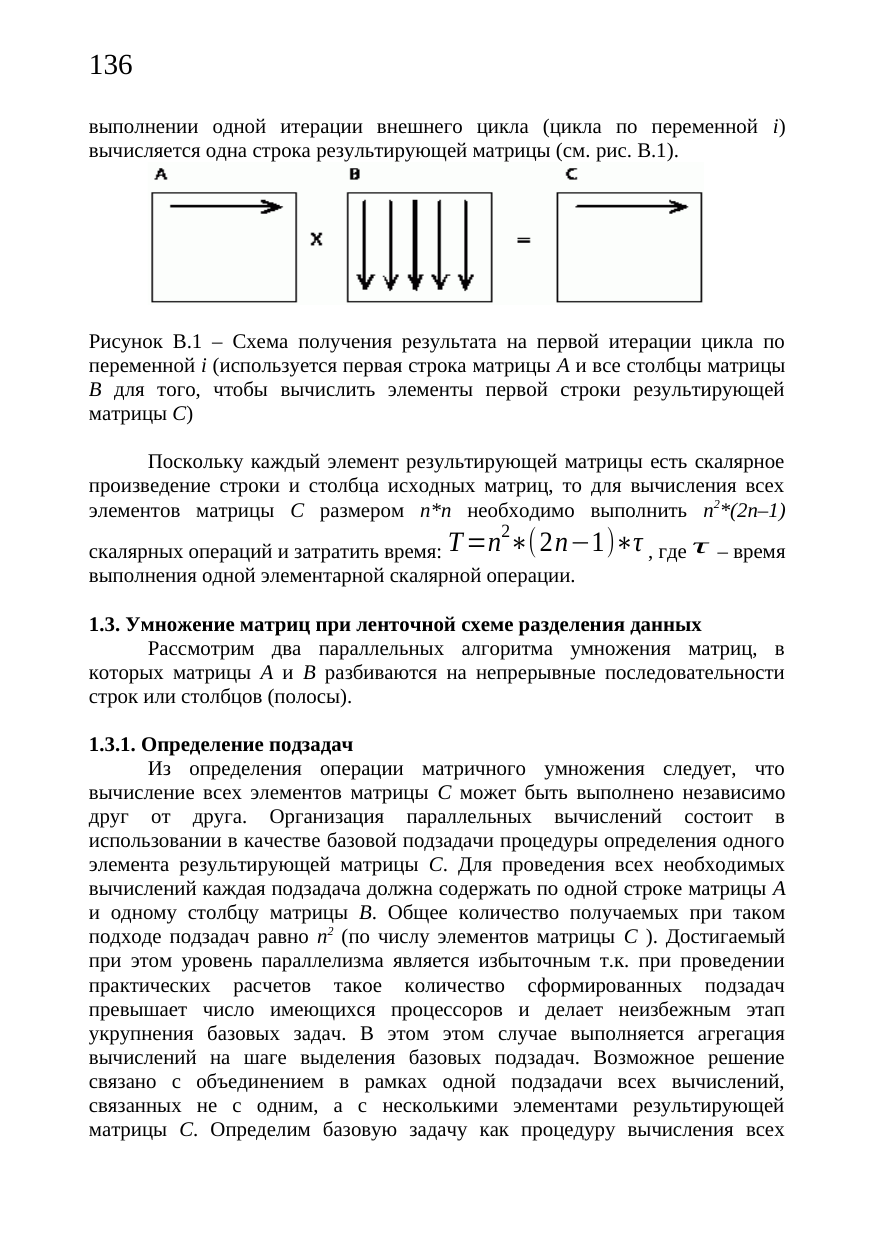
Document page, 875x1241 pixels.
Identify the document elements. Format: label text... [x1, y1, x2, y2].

picture [147, 162, 704, 305]
text Рассмотрим два параллельных алгоритма умножения матриц, в которых матрицы A и B разбиваются на непрерывные последовательности строк или столбцов (полосы). [89, 636, 785, 708]
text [89, 114, 785, 162]
text 1.3. Умножение матриц при ленточной схеме разделения данных [89, 612, 785, 636]
text Рисунок В.1 – Схема получения результата на первой итерации цикла по переменной i (используется первая строка матрицы A и все столбцы матрицы B для того, чтобы вычислить элементы первой строки результирующей матрицы С) [89, 305, 785, 425]
text Поскольку каждый элемент результирующей матрицы есть скалярное произведение строки и столбца исходных матриц, то для вычисления всех элементов матрицы С размером n*n необходимо выполнить n2*(2n–1) скалярных операций и затратить время: , где – время выполнения одной элементарной скалярной операции. [89, 449, 785, 587]
text 1.3.1. Определение подзадач [89, 732, 785, 756]
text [89, 756, 785, 1141]
